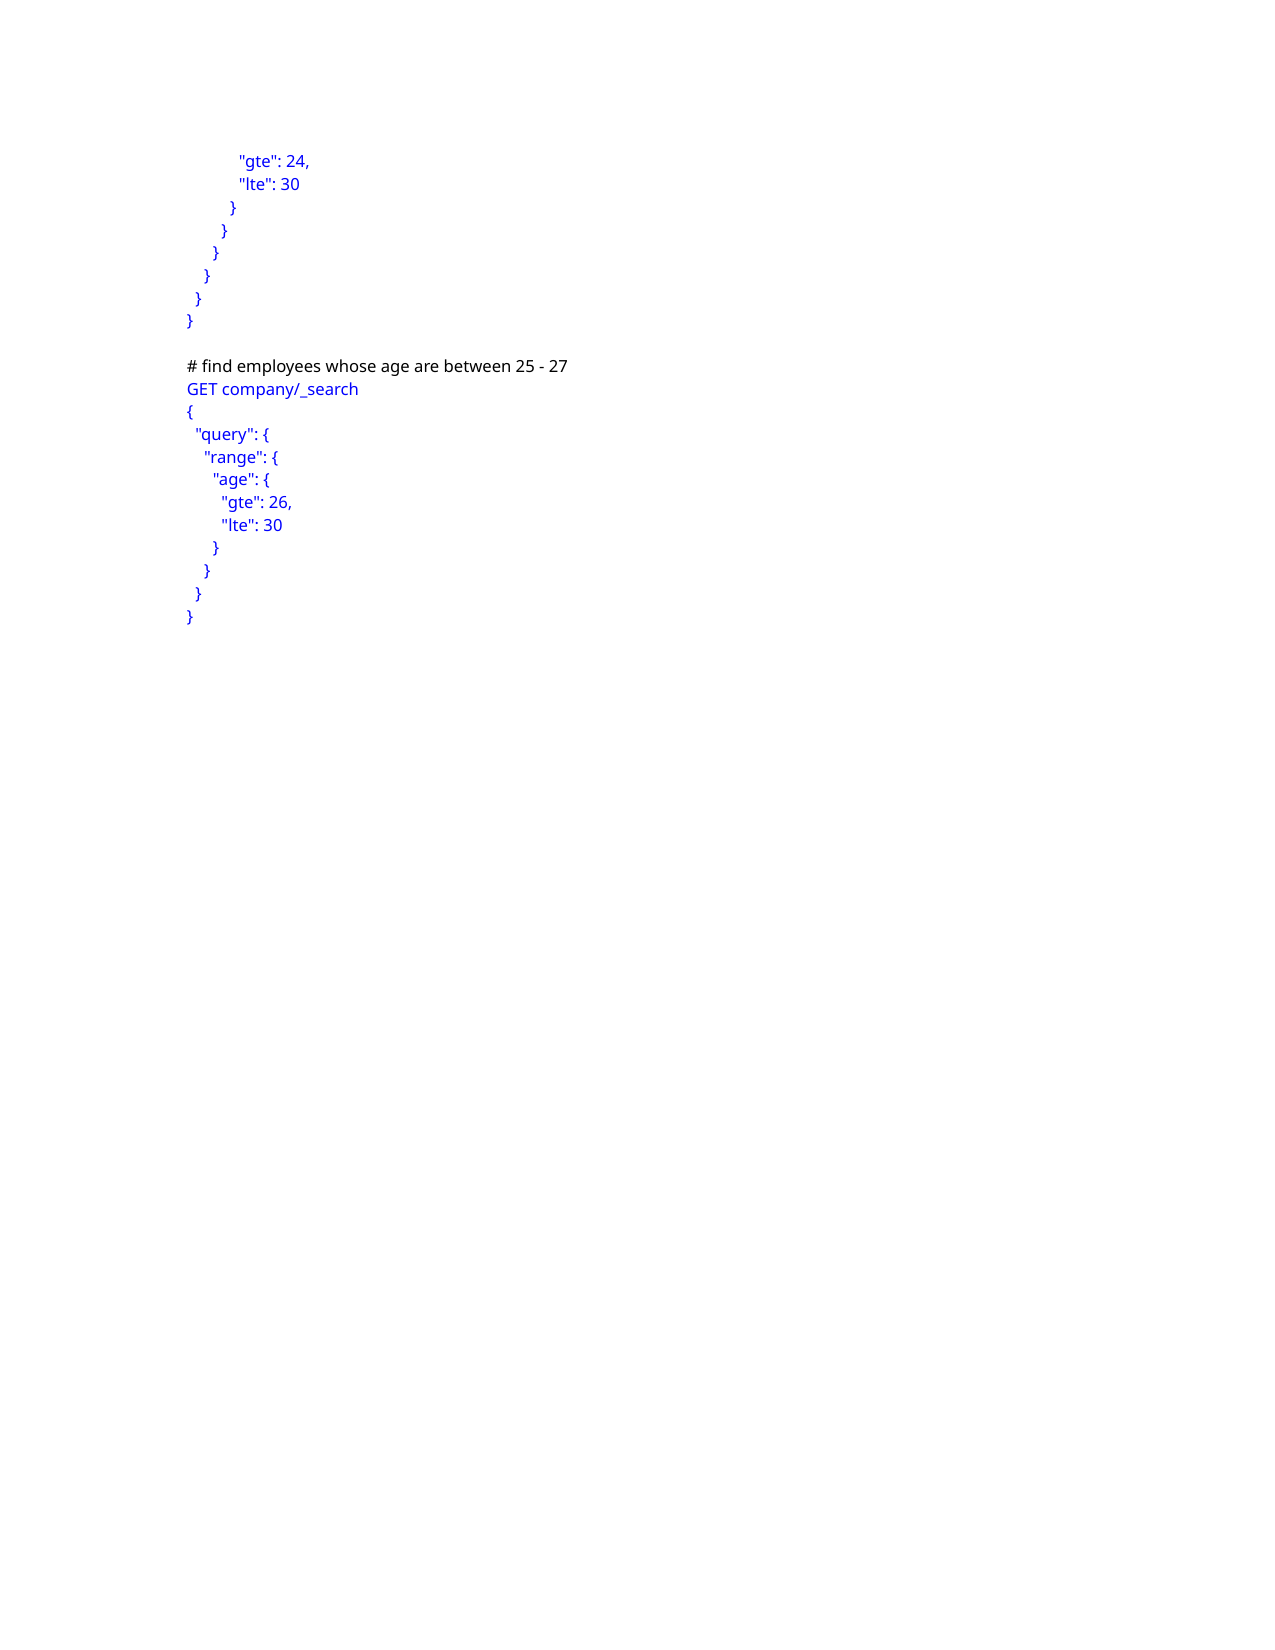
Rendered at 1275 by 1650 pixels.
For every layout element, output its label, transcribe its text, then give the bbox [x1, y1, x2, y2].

text } [187, 241, 1162, 263]
text "gte": 26, [187, 491, 1162, 513]
text } [187, 536, 1162, 559]
text { [187, 400, 1162, 422]
text "range": { [187, 445, 1162, 468]
text } [187, 195, 1162, 218]
text } [187, 309, 1162, 332]
text "lte": 30 [187, 173, 1162, 195]
text } [187, 559, 1162, 581]
text } [187, 604, 1162, 627]
text GET company/_search [187, 377, 1162, 400]
text } [187, 286, 1162, 309]
text "age": { [187, 468, 1162, 491]
text } [187, 263, 1162, 286]
text "gte": 24, [187, 150, 1162, 173]
text } [187, 218, 1162, 241]
text } [187, 581, 1162, 604]
text # find employees whose age are between 25 - 27 [187, 354, 1162, 377]
text "lte": 30 [187, 513, 1162, 536]
text "query": { [187, 422, 1162, 445]
